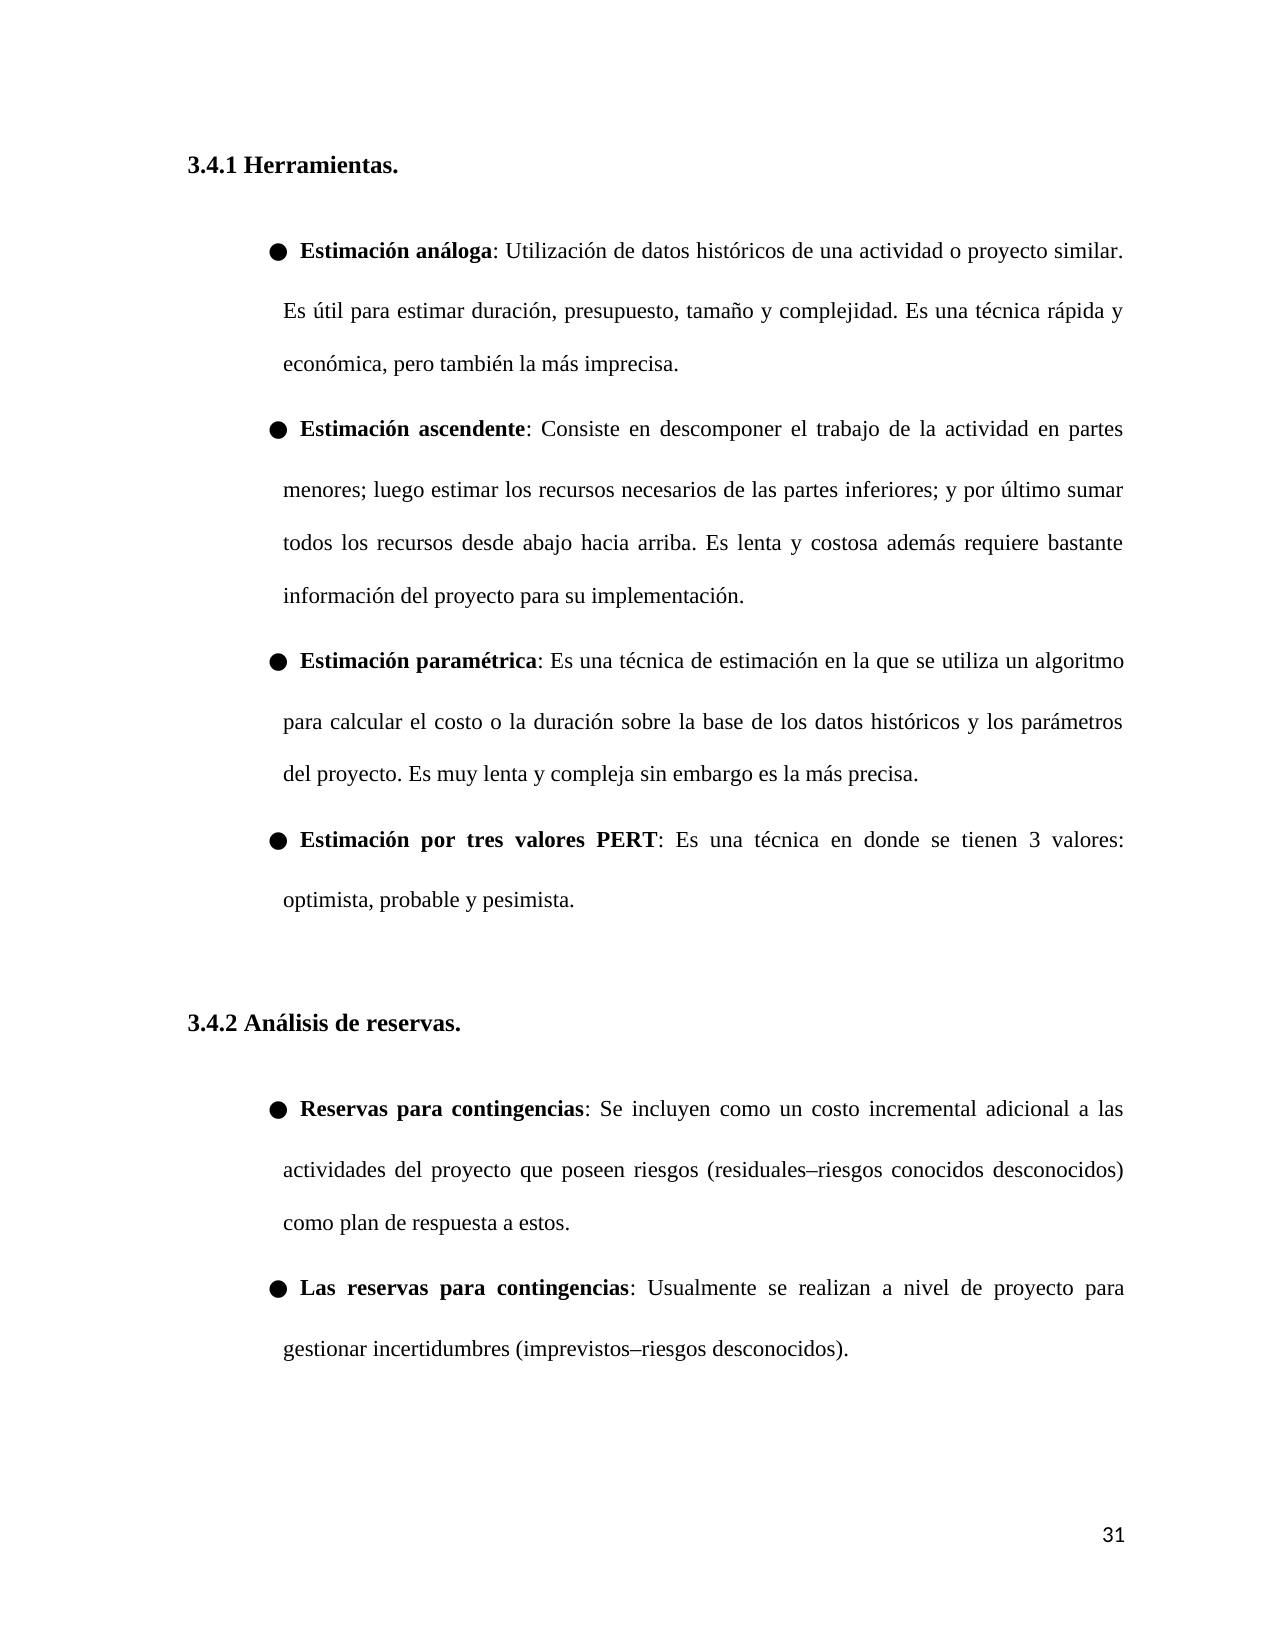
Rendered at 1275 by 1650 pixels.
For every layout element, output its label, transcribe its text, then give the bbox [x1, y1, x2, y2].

list Estimación ascendente: Consiste en descomponer el trabajo de la actividad en partes menores; luego estimar los recursos necesarios de las partes inferiores; y por último sumar todos los recursos desde abajo hacia arriba. Es lenta y costosa además requiere bastante información del proyecto para su implementación. [268, 403, 1125, 608]
list Las reservas para contingencias: Usualmente se realizan a nivel de proyecto para gestionar incertidumbres (imprevistos–riesgos desconocidos). [268, 1261, 1125, 1361]
list Reservas para contingencias: Se incluyen como un costo incremental adicional a las actividades del proyecto que poseen riesgos (residuales–riesgos conocidos desconocidos) como plan de respuesta a estos. [268, 1083, 1125, 1235]
list Estimación por tres valores PERT: Es una técnica en donde se tienen 3 valores: optimista, probable y pesimista. [268, 813, 1125, 913]
subtitle 3.4.1 Herramientas. [150, 150, 1125, 179]
subtitle 3.4.2 Análisis de reservas. [150, 1008, 1125, 1037]
list Estimación paramétrica: Es una técnica de estimación en la que se utiliza un algoritmo para calcular el costo o la duración sobre la base de los datos históricos y los parámetros del proyecto. Es muy lenta y compleja sin embargo es la más precisa. [268, 634, 1125, 787]
list Estimación análoga: Utilización de datos históricos de una actividad o proyecto similar. Es útil para estimar duración, presupuesto, tamaño y complejidad. Es una técnica rápida y económica, pero también la más imprecisa. [268, 224, 1125, 377]
